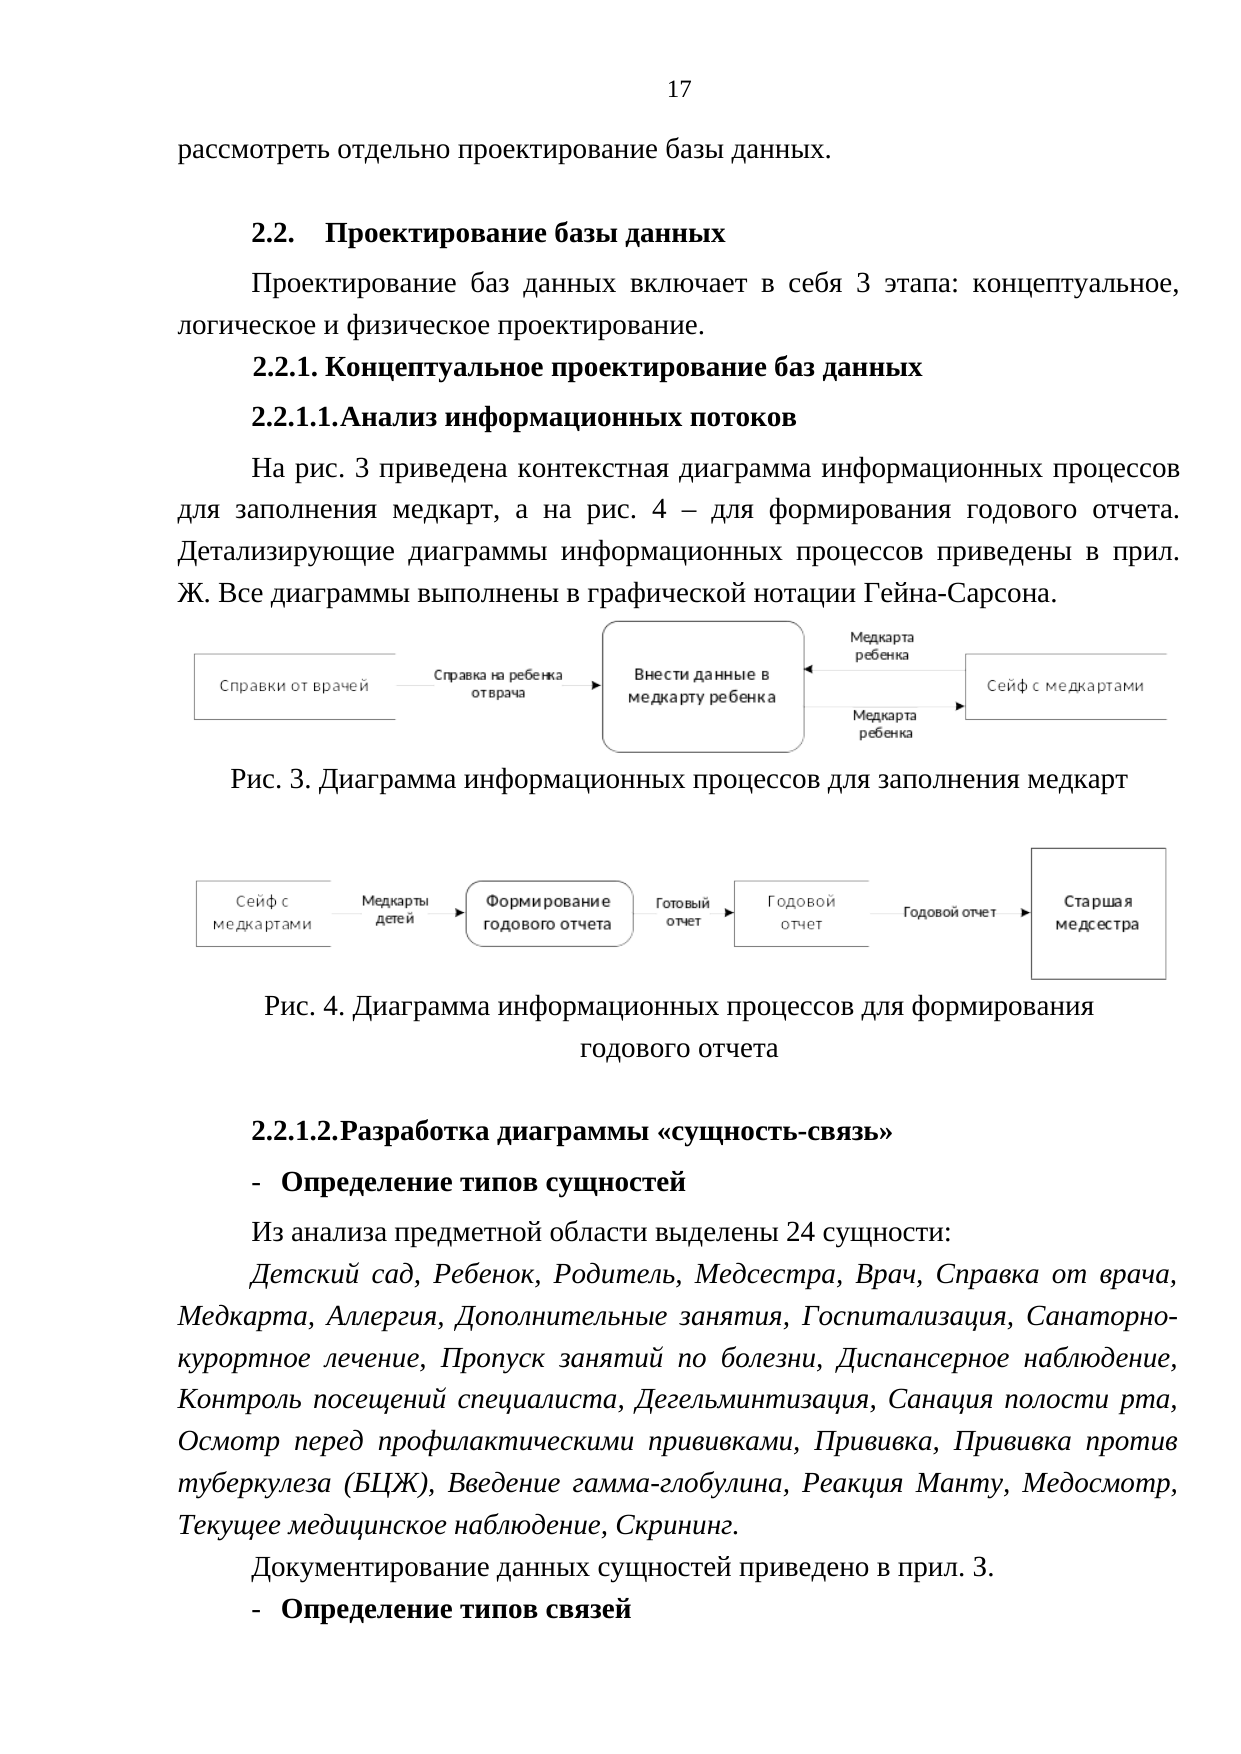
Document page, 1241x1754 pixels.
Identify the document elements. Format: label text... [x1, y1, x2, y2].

text Детский сад, Ребенок, Родитель, Медсестра, Врач, Справка от врача, Медкарта, Аллергия, Дополнительные занятия, Госпитализация, Санаторно-курортное лечение, Пропуск занятий по болезни, Диспансерное наблюдение, Контроль посещений специалиста, Дегельминтизация, Санация полости рта, Осмотр перед профилактическими прививками, Прививка, Прививка против туберкулеза (БЦЖ), Введение гамма-глобулина, Реакция Манту, Медосмотр, Текущее медицинское наблюдение, Скрининг. [177, 1256, 1181, 1541]
text Рис. 3. Диаграмма информационных процессов для заполнения медкарт [177, 617, 1181, 794]
text Из анализа предметной области выделены 24 сущности: [177, 1214, 1181, 1248]
text На рис. 3 приведена контекстная диаграмма информационных процессов для заполнения медкарт, а на рис. 4 – для формирования годового отчета. Детализирующие диаграммы информационных процессов приведены в прил. Ж. Все диаграммы выполнены в графической нотации Гейна-Сарсона. [177, 450, 1181, 609]
subtitle Концептуальное проектирование баз данных [252, 349, 1181, 383]
subtitle Разработка диаграммы «сущность-связь» [177, 1113, 1181, 1147]
subtitle Определение типов связей [177, 1591, 1181, 1624]
text Проектирование баз данных включает в себя 3 этапа: концептуальное, логическое и физическое проектирование. [177, 265, 1181, 341]
subtitle Проектирование базы данных [177, 215, 1181, 249]
subtitle Определение типов сущностей [177, 1164, 1181, 1197]
subtitle Анализ информационных потоков [177, 399, 1181, 433]
text Рис. 4. Диаграмма информационных процессов для формирования годового отчета [177, 844, 1181, 1063]
text Документирование данных сущностей приведено в прил. З. [177, 1549, 1181, 1583]
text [177, 131, 1181, 165]
